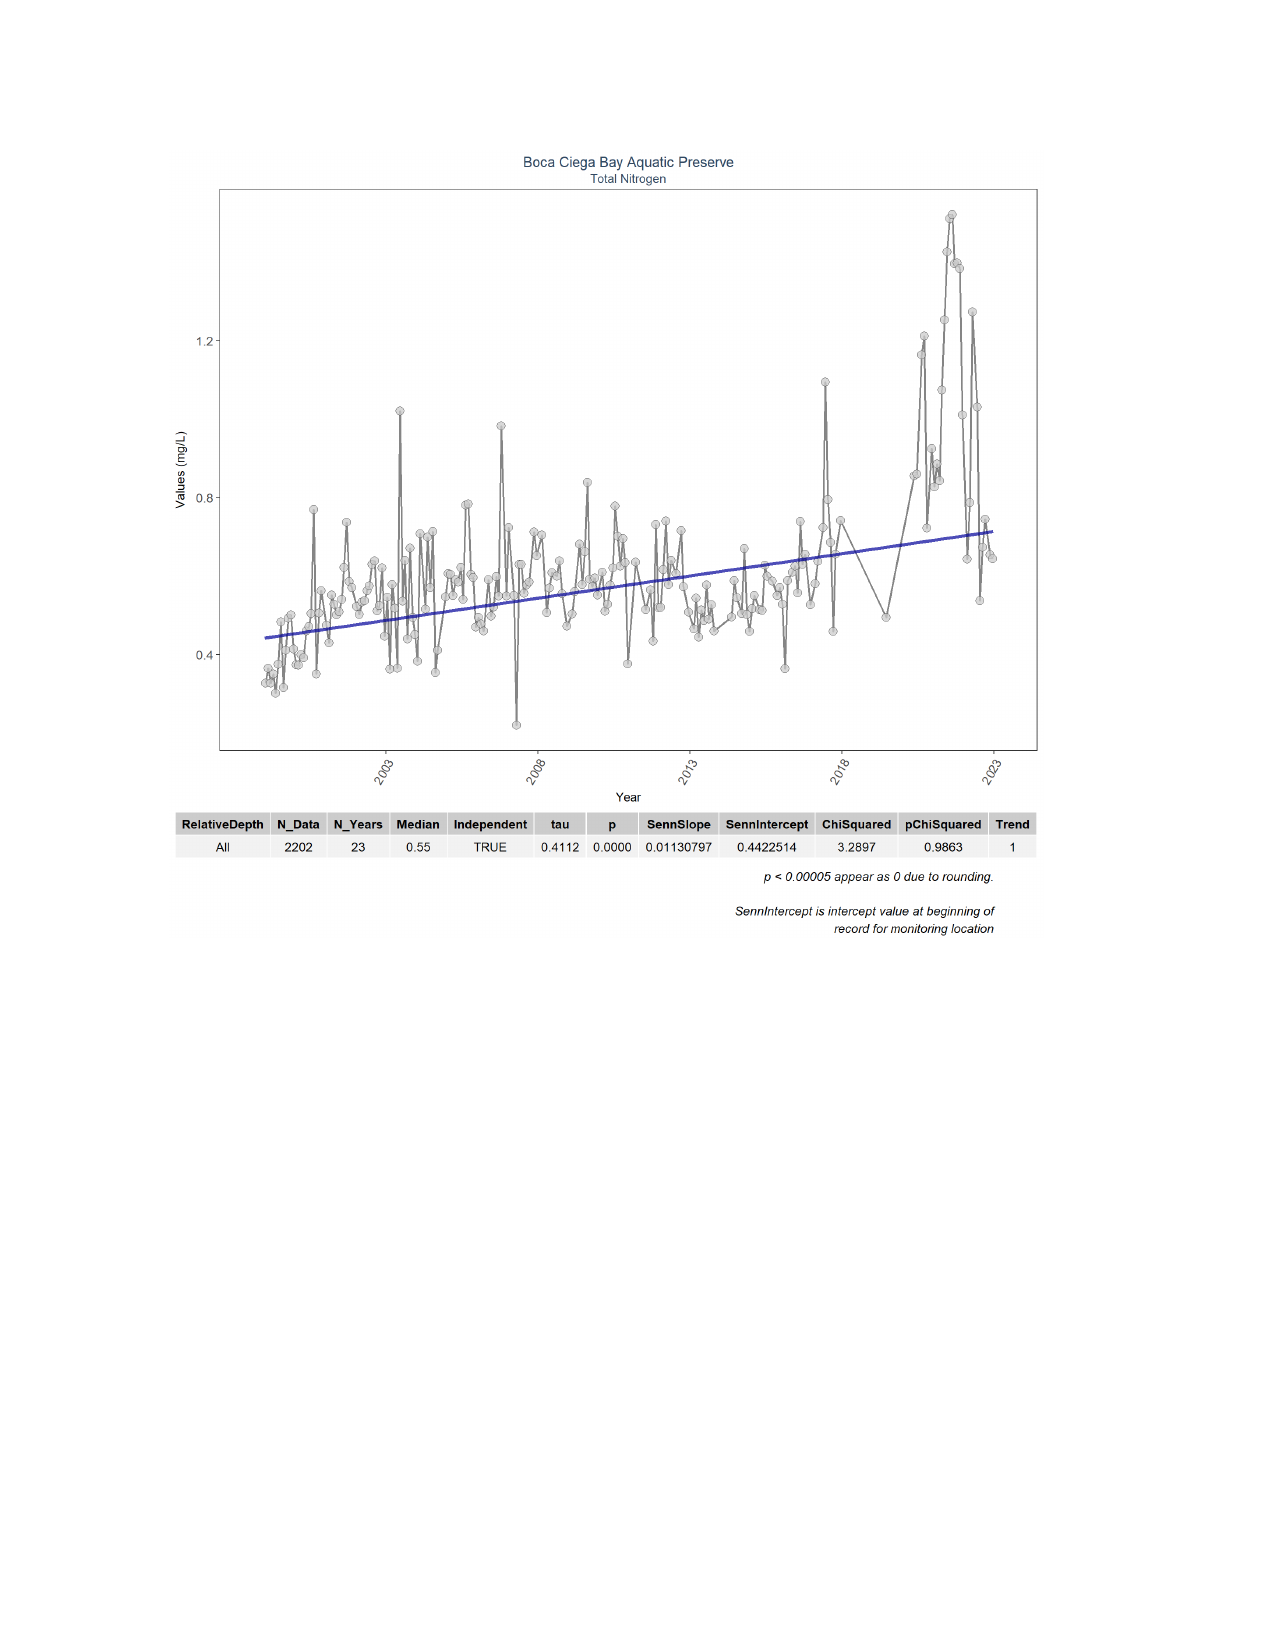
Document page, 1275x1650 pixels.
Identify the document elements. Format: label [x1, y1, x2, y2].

picture [168, 150, 1044, 938]
